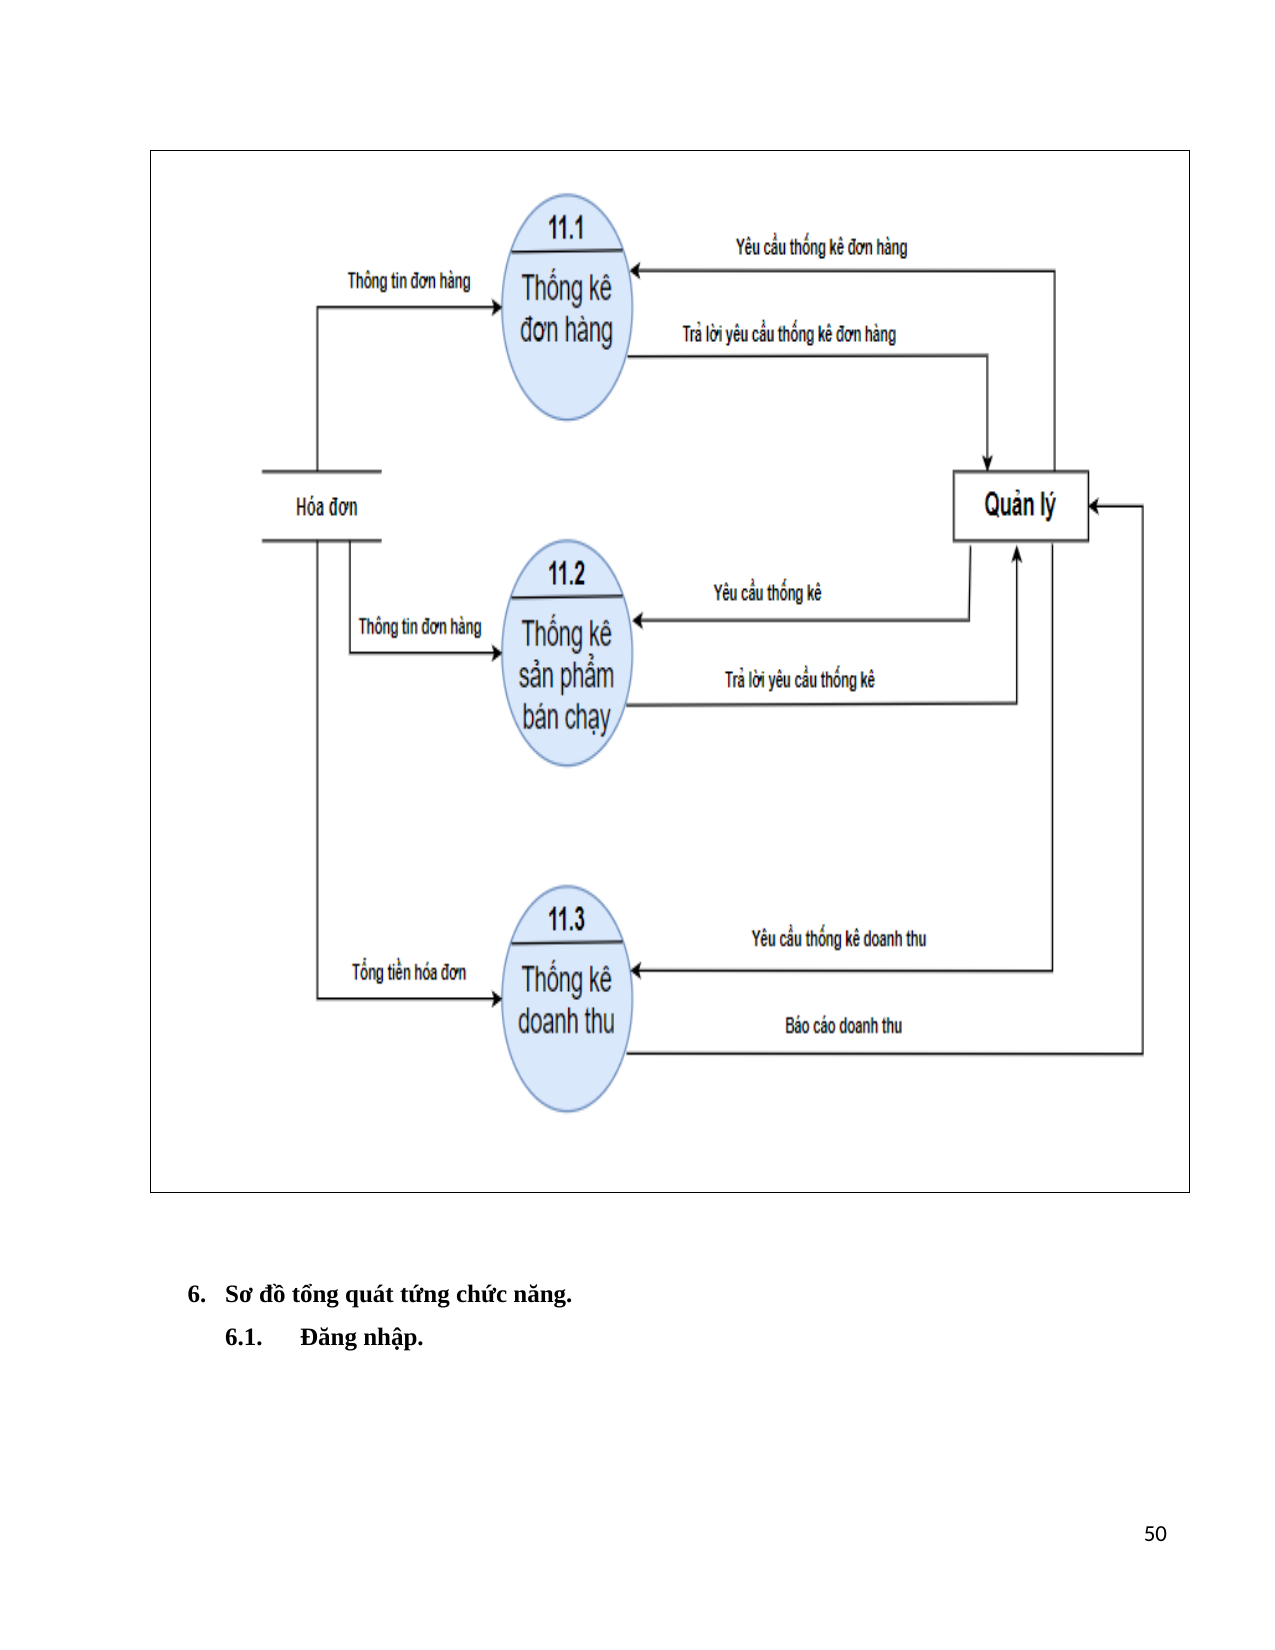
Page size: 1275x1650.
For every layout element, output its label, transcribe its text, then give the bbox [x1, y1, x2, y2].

list Sơ đồ tổng quát tứng chức năng. [187, 1279, 1167, 1308]
table_header [151, 151, 1189, 1192]
list Đăng nhập. [225, 1322, 1167, 1351]
picture [236, 151, 1178, 1163]
